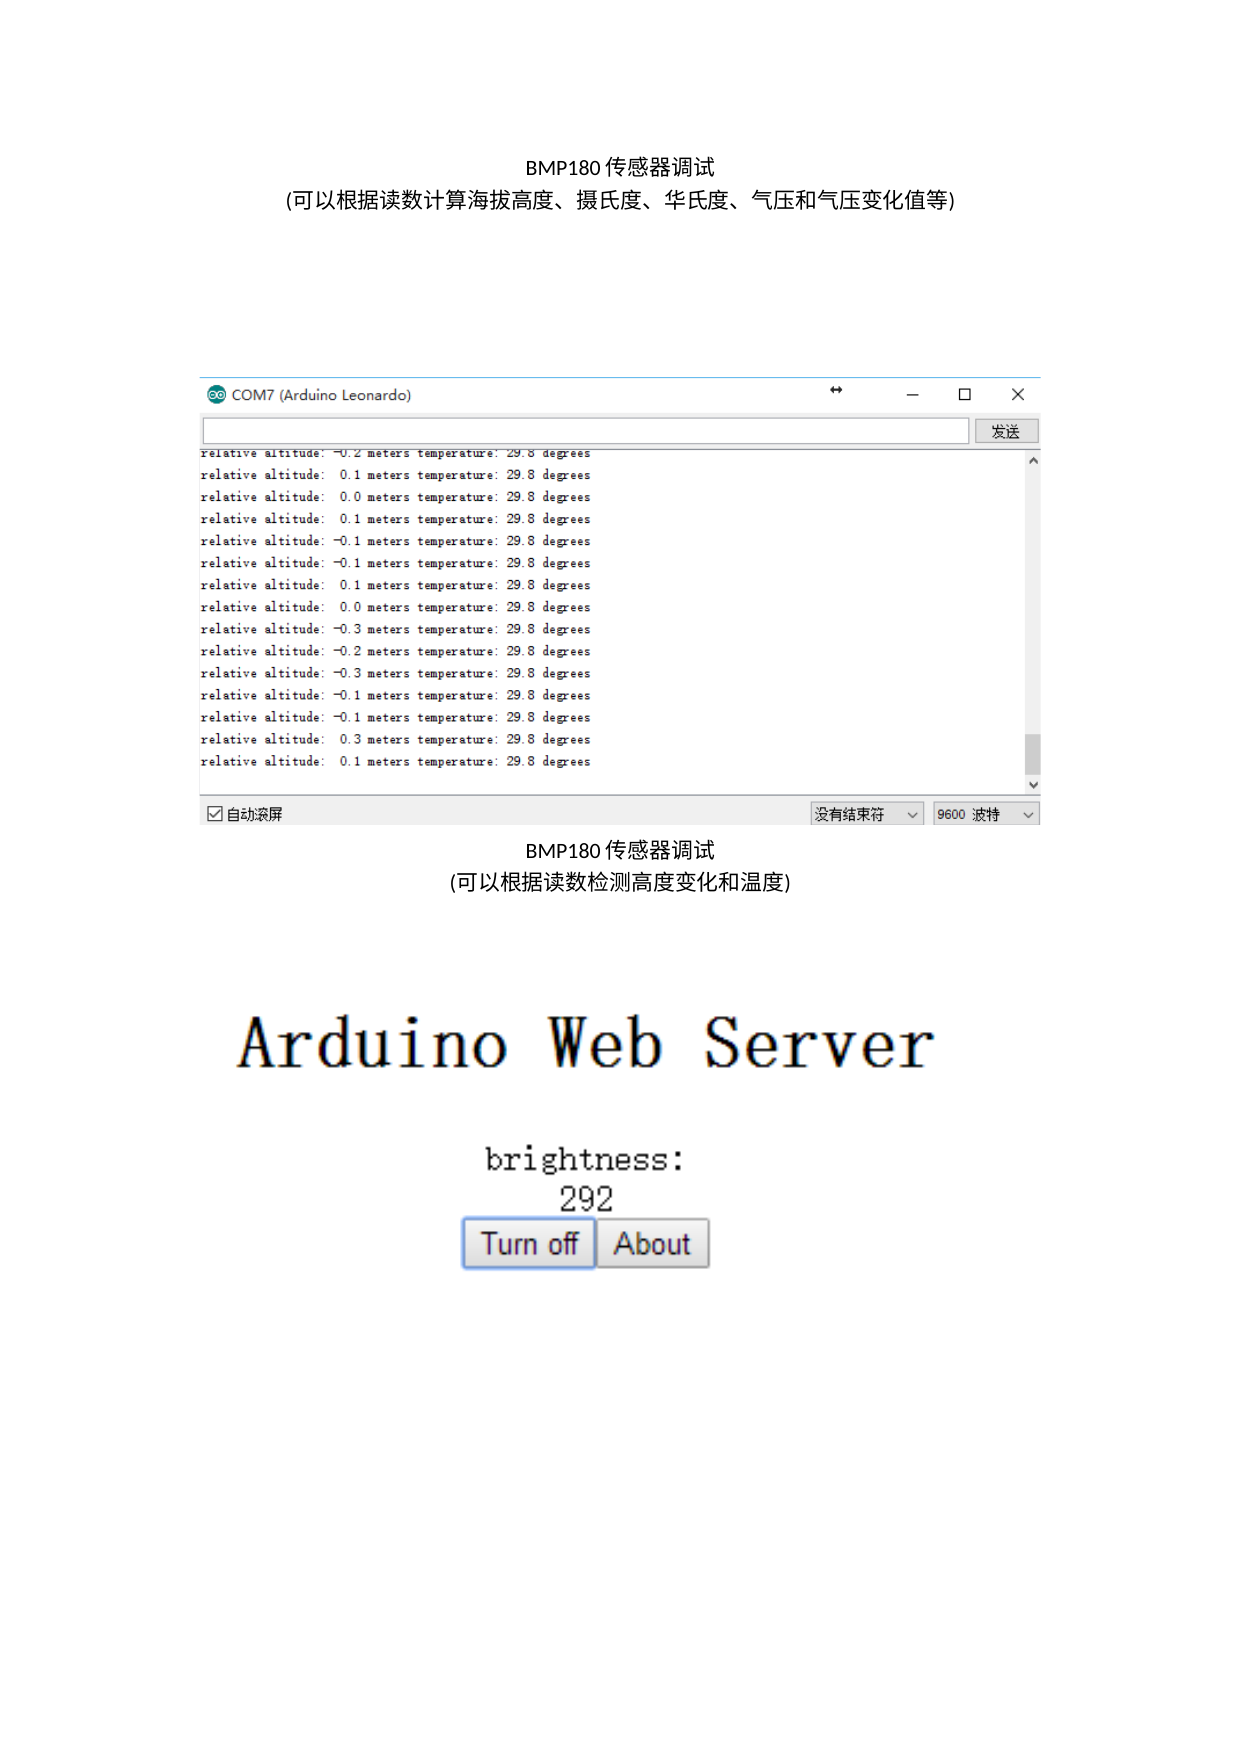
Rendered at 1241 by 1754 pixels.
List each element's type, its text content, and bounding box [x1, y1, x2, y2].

picture [199, 377, 1041, 825]
text (可以根据读数计算海拔高度、摄氏度、华氏度、气压和气压变化值等) [187, 182, 1053, 215]
text BMP180 传感器调试 [187, 832, 1053, 865]
picture [198, 962, 1042, 1413]
text BMP180 传感器调试 [187, 150, 1053, 182]
text (可以根据读数检测高度变化和温度) [187, 865, 1053, 897]
